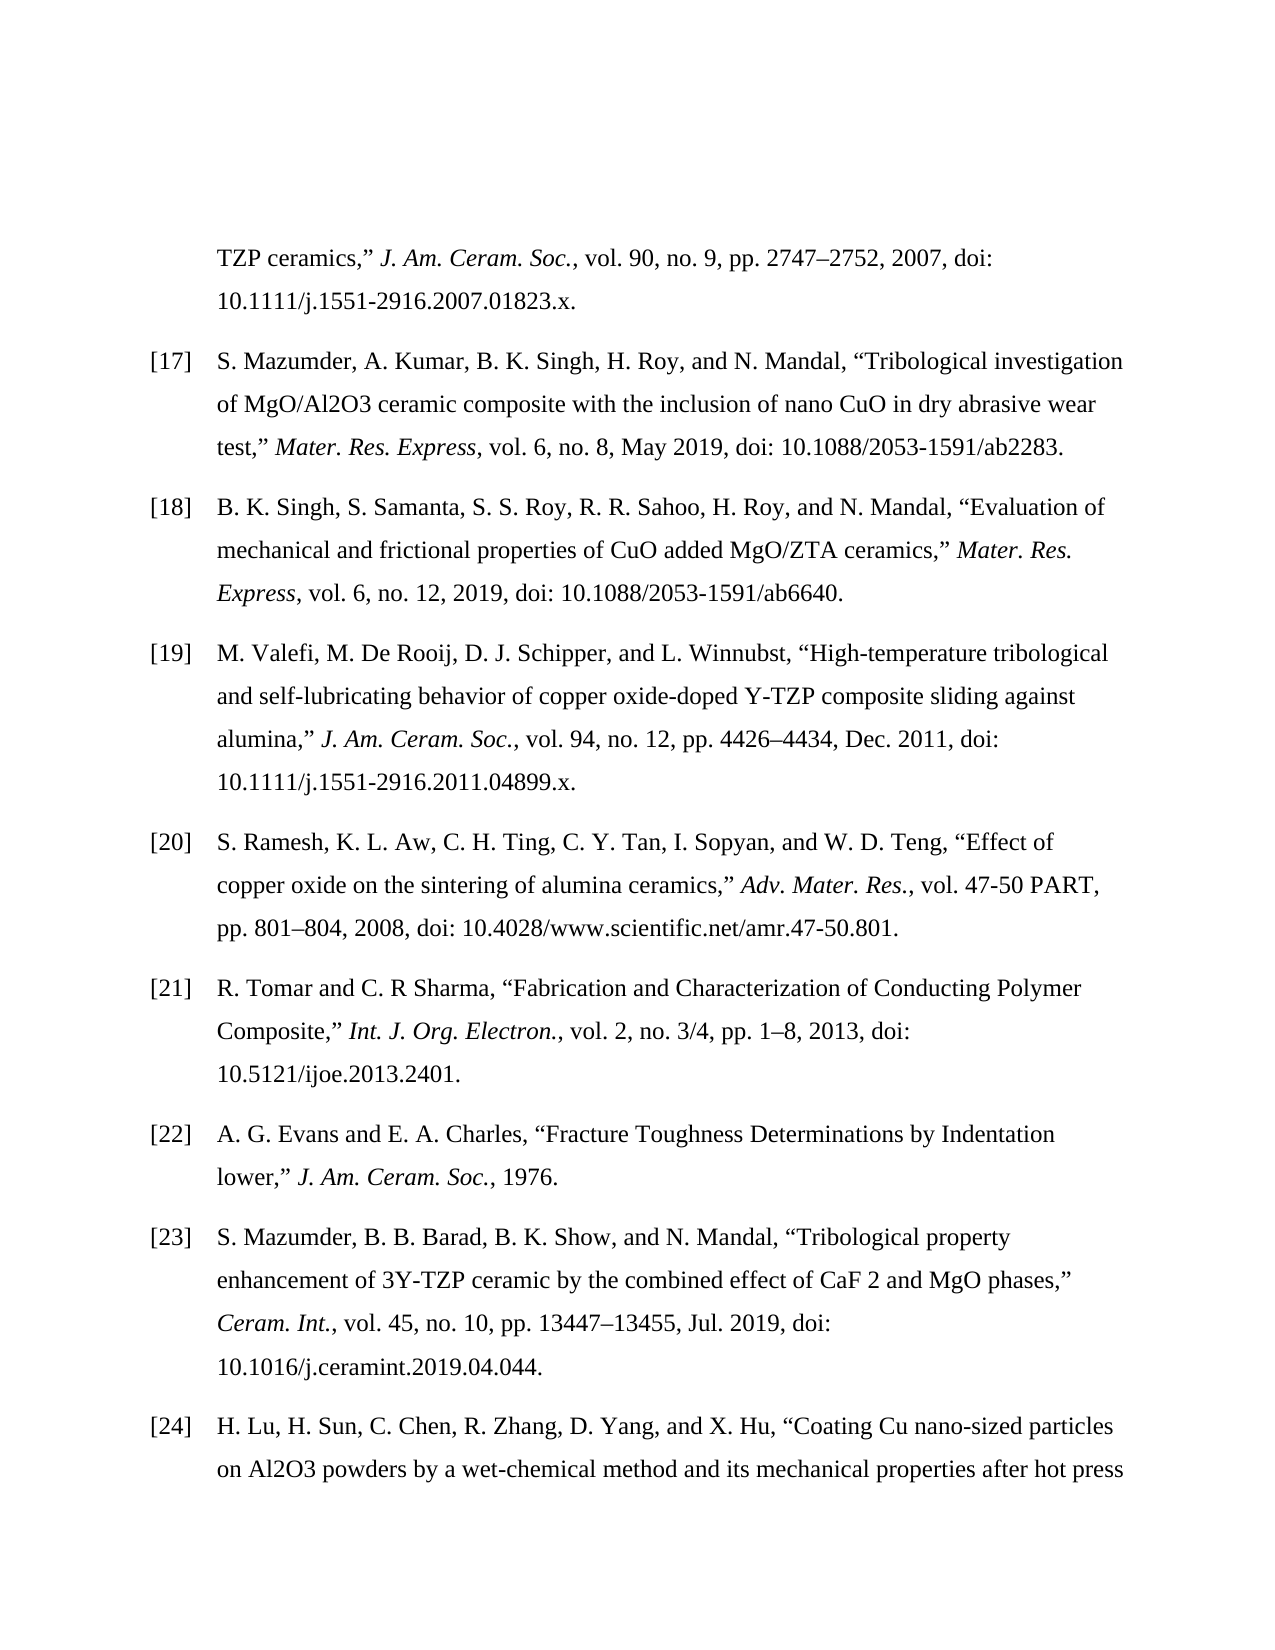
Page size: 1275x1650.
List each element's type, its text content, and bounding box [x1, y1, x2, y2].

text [150, 1411, 1125, 1483]
text [20] S. Ramesh, K. L. Aw, C. H. Ting, C. Y. Tan, I. Sopyan, and W. D. Teng, “Effect of copper oxide on the sintering of alumina ceramics,” Adv. Mater. Res., vol. 47-50 PART, pp. 801–804, 2008, doi: 10.4028/www.scientific.net/amr.47-50.801. [150, 827, 1125, 942]
text [17] S. Mazumder, A. Kumar, B. K. Singh, H. Roy, and N. Mandal, “Tribological investigation of MgO/Al2O3 ceramic composite with the inclusion of nano CuO in dry abrasive wear test,” Mater. Res. Express, vol. 6, no. 8, May 2019, doi: 10.1088/2053-1591/ab2283. [150, 346, 1125, 461]
text [19] M. Valefi, M. De Rooij, D. J. Schipper, and L. Winnubst, “High-temperature tribological and self-lubricating behavior of copper oxide-doped Y-TZP composite sliding against alumina,” J. Am. Ceram. Soc., vol. 94, no. 12, pp. 4426–4434, Dec. 2011, doi: 10.1111/j.1551-2916.2011.04899.x. [150, 638, 1125, 796]
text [150, 243, 1125, 315]
text [21] R. Tomar and C. R Sharma, “Fabrication and Characterization of Conducting Polymer Composite,” Int. J. Org. Electron., vol. 2, no. 3/4, pp. 1–8, 2013, doi: 10.5121/ijoe.2013.2401. [150, 973, 1125, 1088]
text [23] S. Mazumder, B. B. Barad, B. K. Show, and N. Mandal, “Tribological property enhancement of 3Y-TZP ceramic by the combined effect of CaF 2 and MgO phases,” Ceram. Int., vol. 45, no. 10, pp. 13447–13455, Jul. 2019, doi: 10.1016/j.ceramint.2019.04.044. [150, 1222, 1125, 1380]
text [22] A. G. Evans and E. A. Charles, “Fracture Toughness Determinations by Indentation lower,” J. Am. Ceram. Soc., 1976. [150, 1119, 1125, 1191]
text [18] B. K. Singh, S. Samanta, S. S. Roy, R. R. Sahoo, H. Roy, and N. Mandal, “Evaluation of mechanical and frictional properties of CuO added MgO/ZTA ceramics,” Mater. Res. Express, vol. 6, no. 12, 2019, doi: 10.1088/2053-1591/ab6640. [150, 492, 1125, 607]
